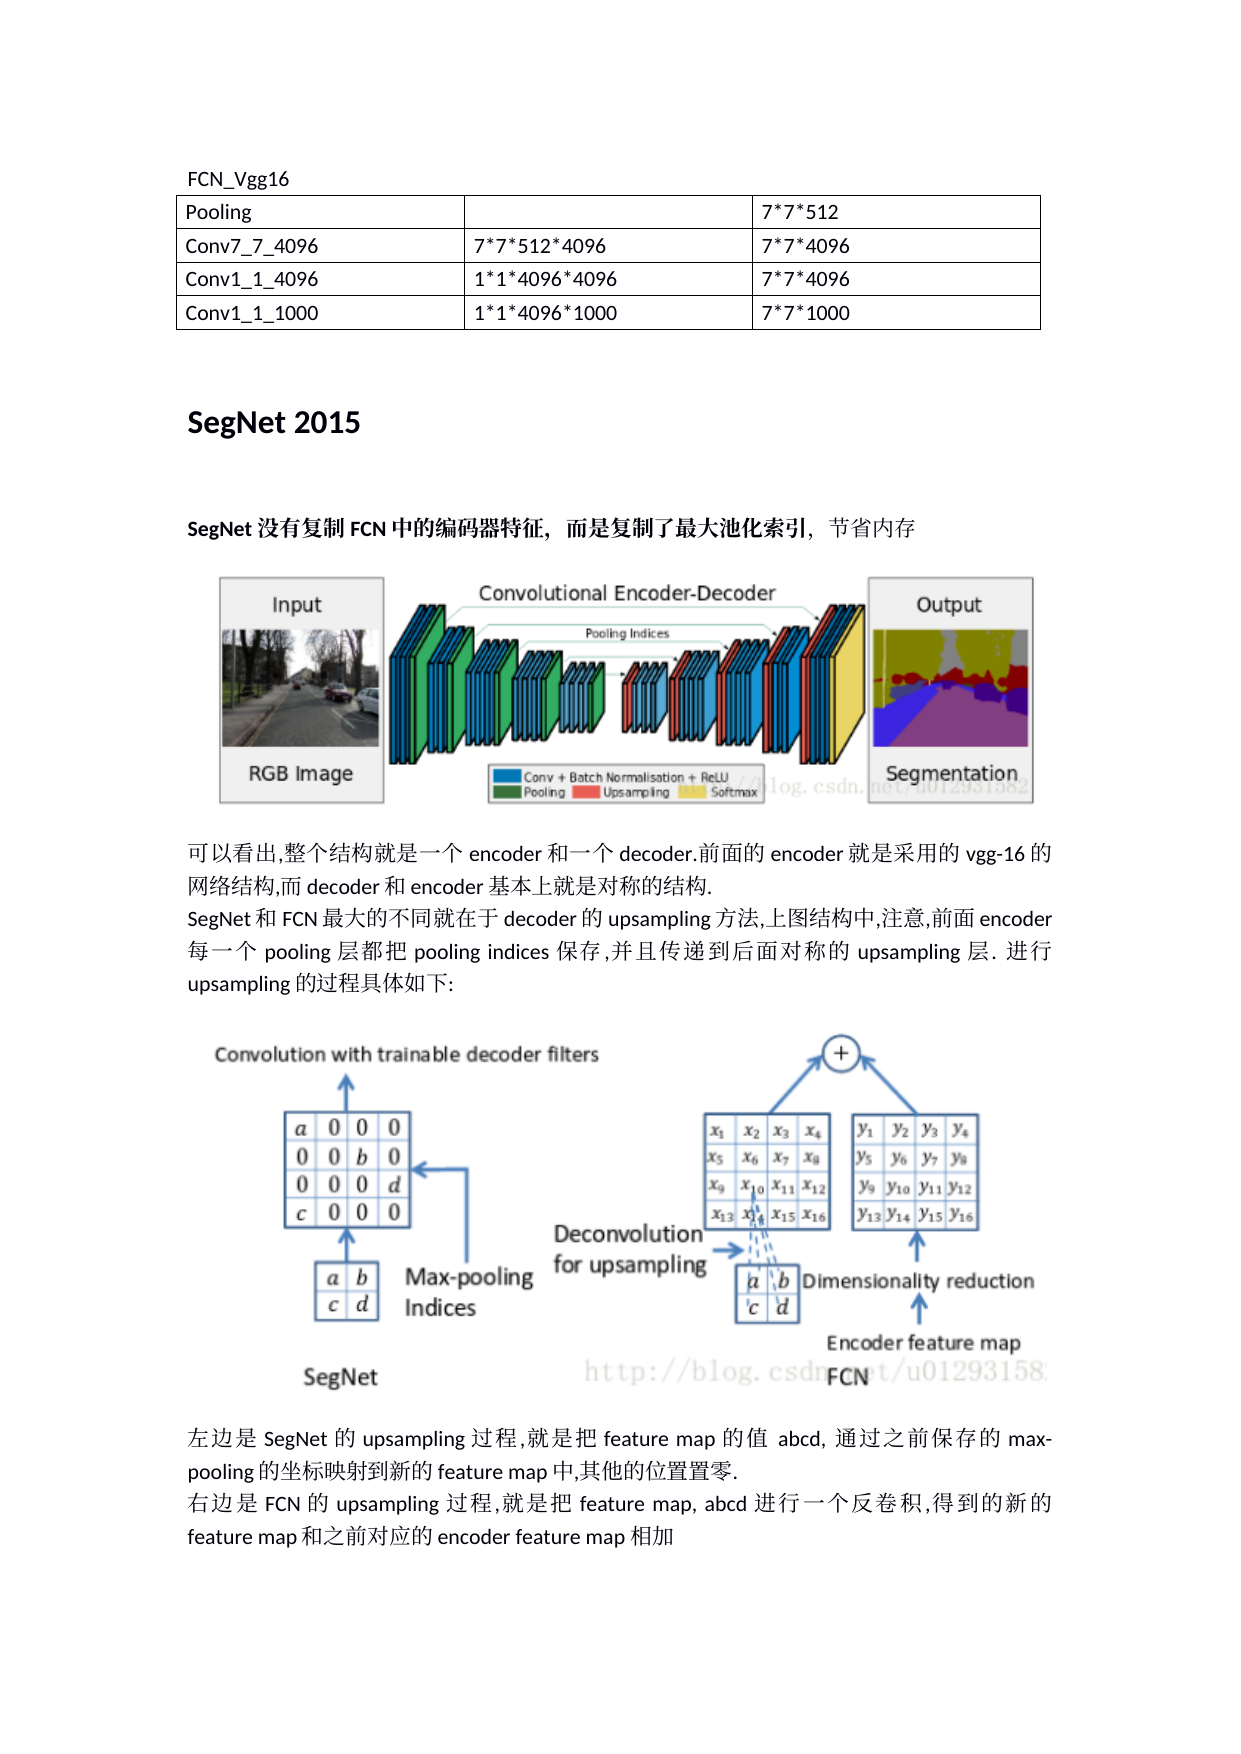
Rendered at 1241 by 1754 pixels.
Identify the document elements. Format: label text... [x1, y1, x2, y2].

text SegNet 没有复制 FCN 中的编码器特征，而是复制了最大池化索引，节省内存 [187, 511, 1053, 543]
text 左边是SegNet的upsampling过程,就是把feature map的值 abcd, 通过之前保存的max-pooling的坐标映射到新的feature map中,其他的位置置零. [187, 1421, 1053, 1486]
text 右边是FCN的upsampling过程,就是把feature map, abcd进行一个反卷积,得到的新的feature map和之前对应的encoder feature map 相加 [187, 1486, 1053, 1551]
text SegNet和FCN最大的不同就在于decoder的upsampling方法,上图结构中,注意,前面encoder每一个pooling层都把pooling indices保存,并且传递到后面对称的upsampling层. 进行upsampling的过程具体如下: [187, 901, 1053, 998]
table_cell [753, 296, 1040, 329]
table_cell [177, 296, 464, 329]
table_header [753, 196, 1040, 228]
subtitle SegNet 2015 [187, 389, 1053, 454]
text FCN_Vgg16 [187, 162, 1053, 194]
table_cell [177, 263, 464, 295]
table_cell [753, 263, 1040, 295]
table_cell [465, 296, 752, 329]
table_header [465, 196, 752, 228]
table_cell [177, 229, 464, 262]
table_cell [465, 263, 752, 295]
text 可以看出,整个结构就是一个encoder和一个decoder.前面的encoder就是采用的vgg-16的网络结构,而decoder和encoder基本上就是对称的结构. [187, 836, 1053, 901]
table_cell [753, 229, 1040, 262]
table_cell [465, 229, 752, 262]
picture [187, 543, 1053, 818]
picture [187, 998, 1047, 1415]
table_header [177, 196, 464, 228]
